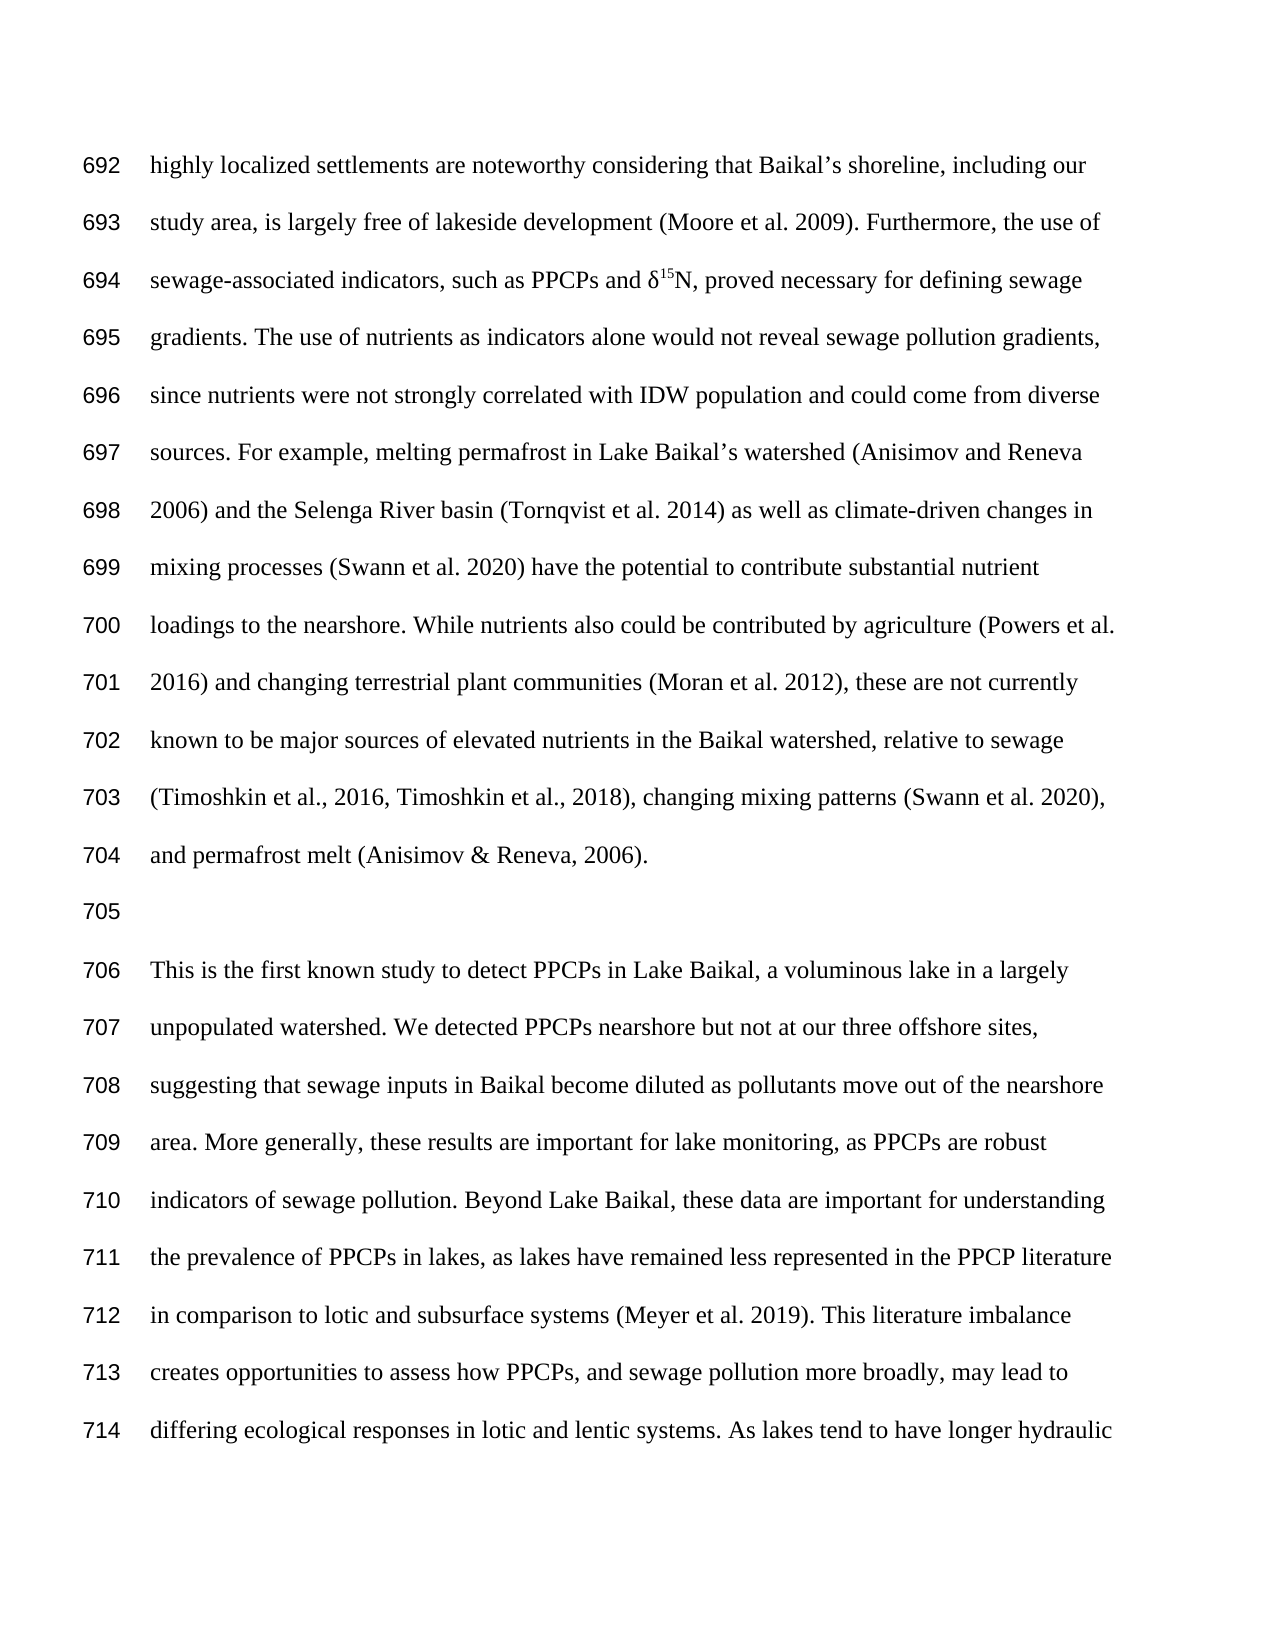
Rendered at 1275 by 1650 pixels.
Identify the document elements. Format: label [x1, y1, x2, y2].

text [150, 955, 1125, 1444]
text [150, 150, 1125, 869]
